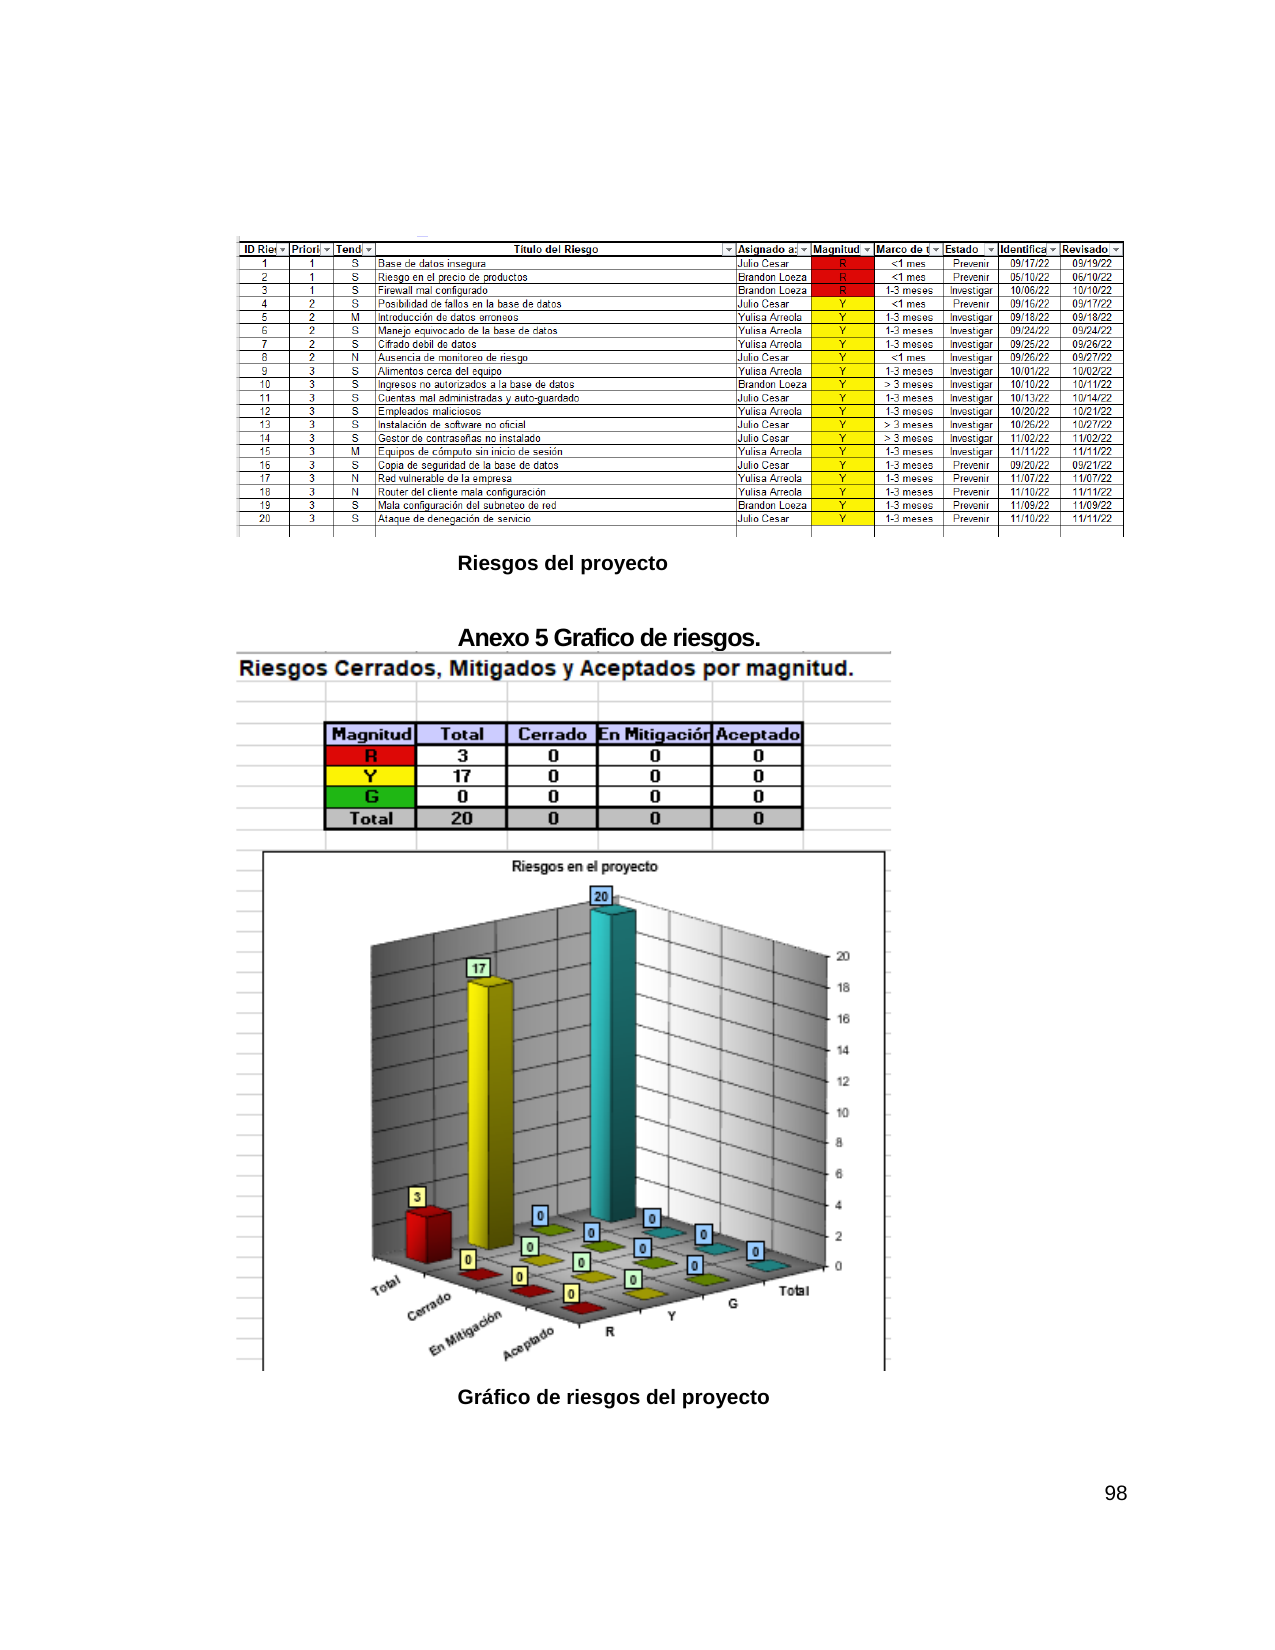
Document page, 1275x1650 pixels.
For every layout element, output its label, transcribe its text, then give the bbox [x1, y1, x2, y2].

text Riesgos del proyecto [384, 551, 1127, 575]
picture [236, 236, 1128, 537]
picture [236, 651, 892, 1371]
title Anexo 5 Grafico de riesgos. [384, 623, 1127, 652]
text Gráfico de riesgos del proyecto [384, 1385, 1127, 1409]
